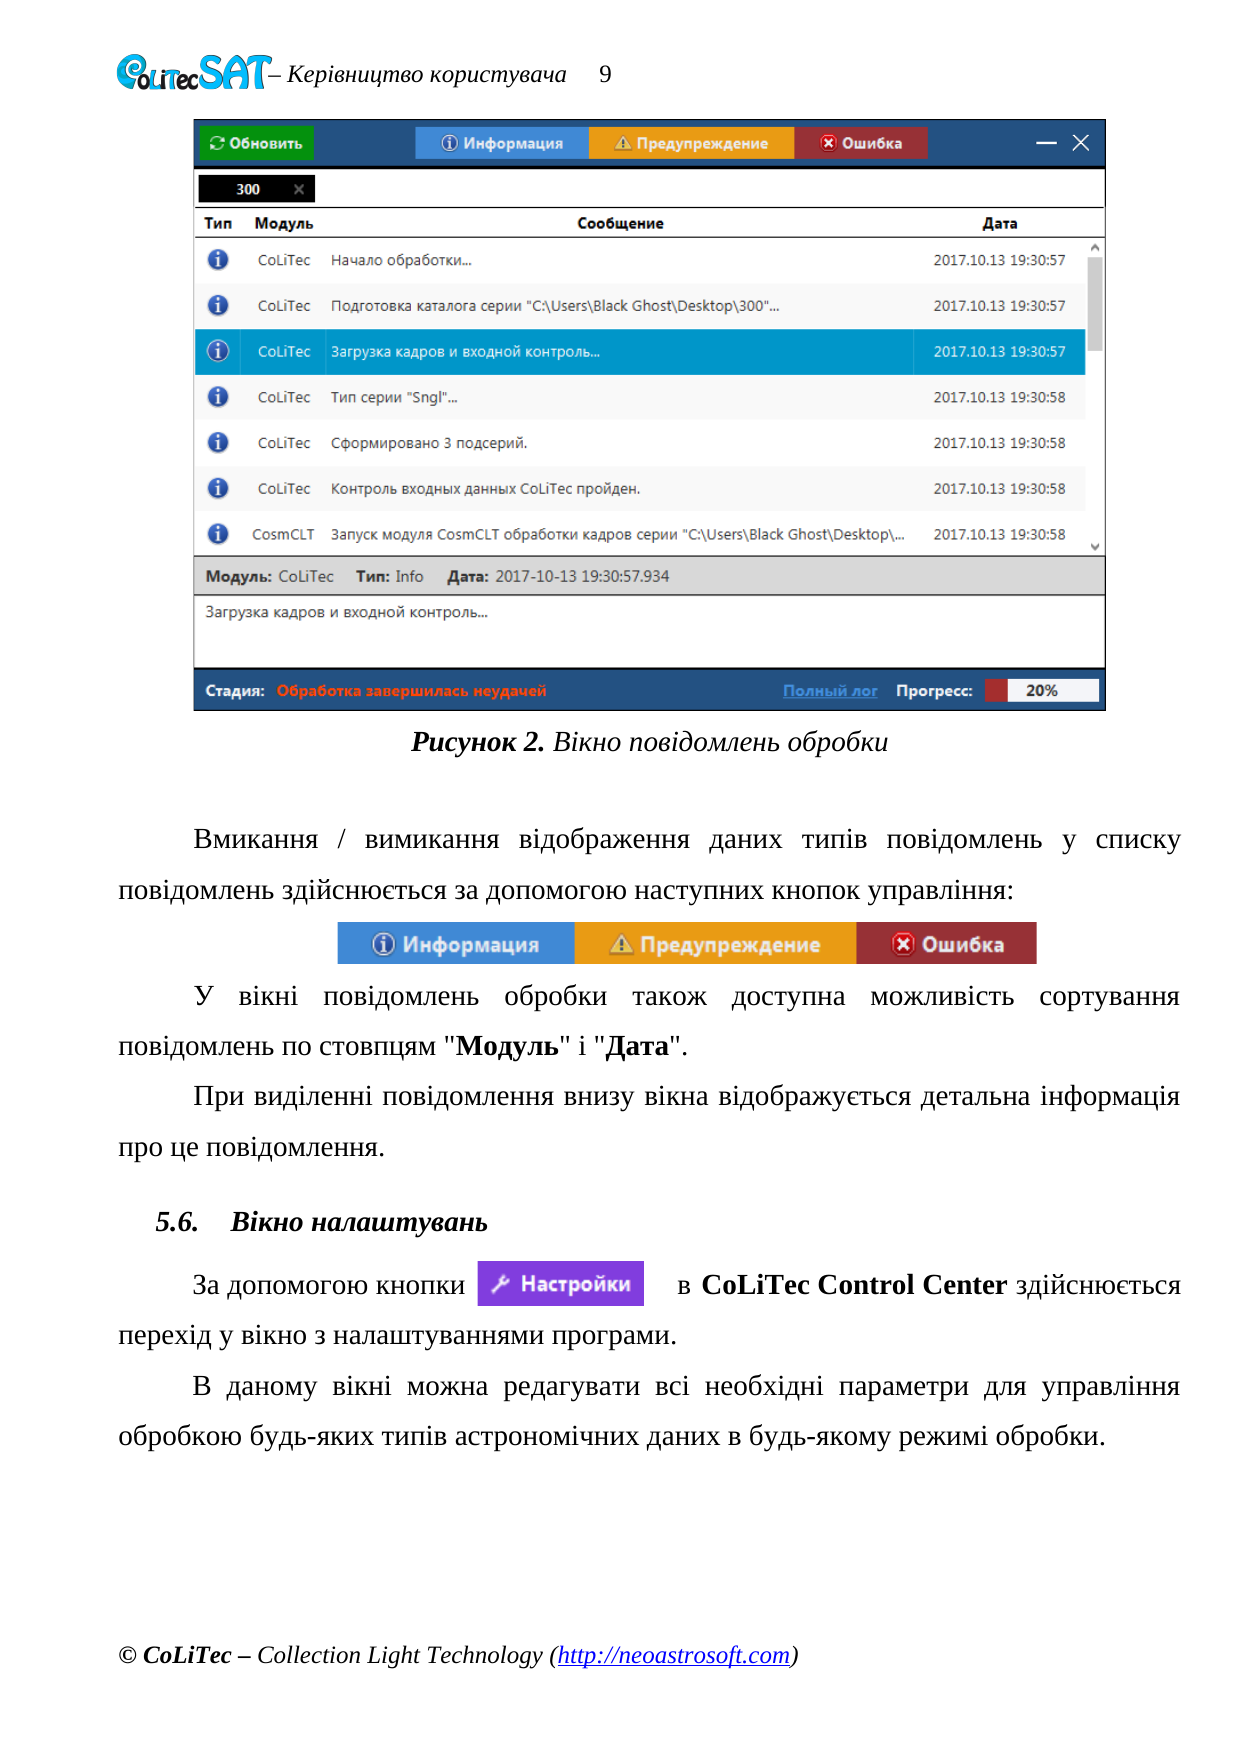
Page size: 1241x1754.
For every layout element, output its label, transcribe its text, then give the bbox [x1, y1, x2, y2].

text Вмикання / вимикання відображення даних типів повідомлень у списку повідомлень здійснюється за допомогою наступних кнопок управління: [118, 822, 1181, 906]
picture [337, 922, 1037, 964]
text При виділенні повідомлення внизу вікна відображується детальна інформація про це повідомлення. [118, 1078, 1181, 1162]
picture [193, 119, 1106, 711]
text В даному вікні можна редагувати всі необхідні параметри для управління обробкою будь-яких типів астрономічних даних в будь-якому режимі обробки. [118, 1368, 1181, 1451]
text За допомогою кнопки в CoLiTec Control Center здійснюється перехід у вікно з налаштуваннями програми. [118, 1267, 1181, 1351]
picture [115, 53, 275, 91]
subtitle Вікно налаштувань [155, 1204, 1181, 1238]
text Рисунок 2. Вікно повідомлень обробки [118, 724, 1181, 758]
picture [477, 1261, 644, 1306]
text У вікні повідомлень обробки також доступна можливість сортування повідомлень по стовпцям "Модуль" і "Дата". [118, 978, 1181, 1062]
